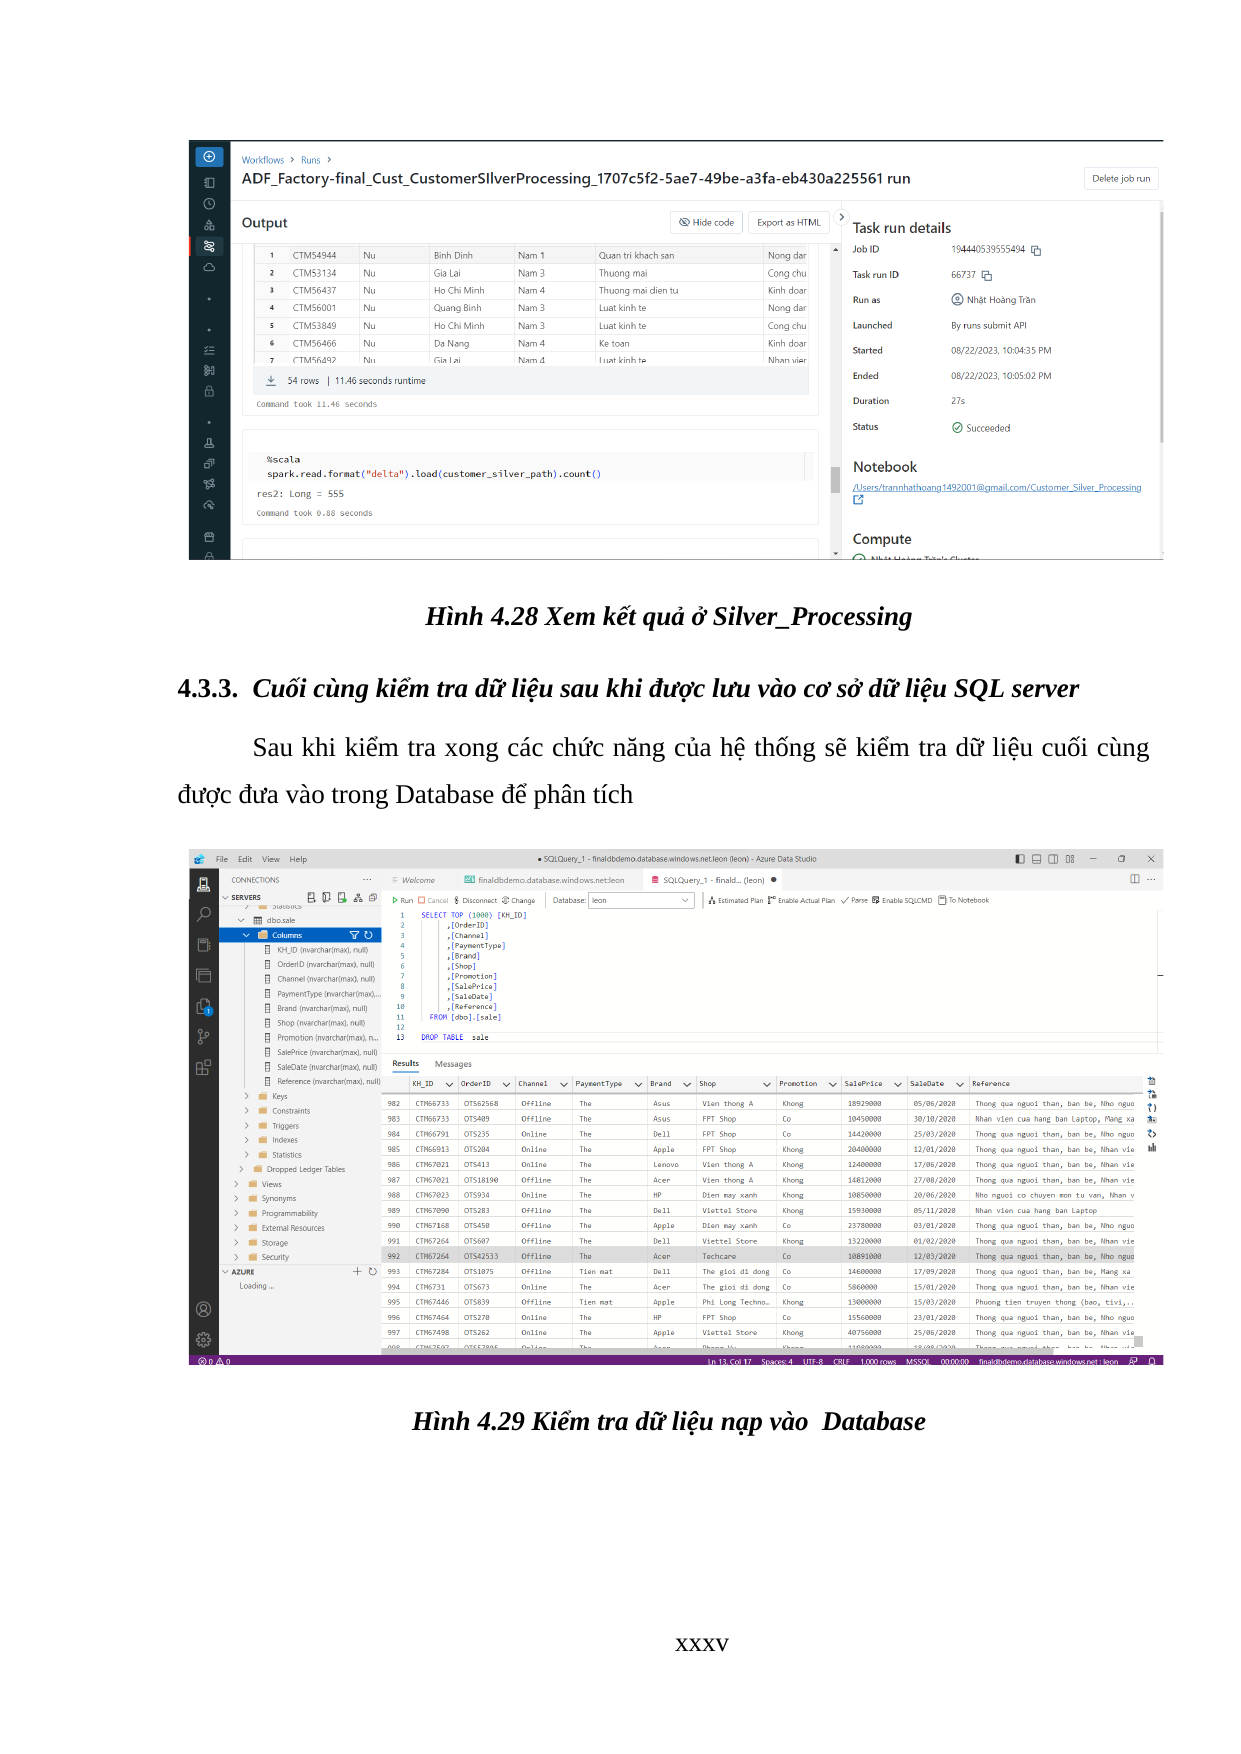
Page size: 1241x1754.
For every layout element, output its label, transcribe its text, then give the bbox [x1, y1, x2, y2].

subtitle Cuối cùng kiểm tra dữ liệu sau khi được lưu vào cơ sở dữ liệu SQL server [177, 672, 1152, 703]
picture [188, 849, 1164, 1365]
text Sau khi kiểm tra xong các chức năng của hệ thống sẽ kiểm tra dữ liệu cuối cùng được đưa vào trong Database để phân tích [177, 731, 1152, 809]
picture [188, 140, 1164, 560]
